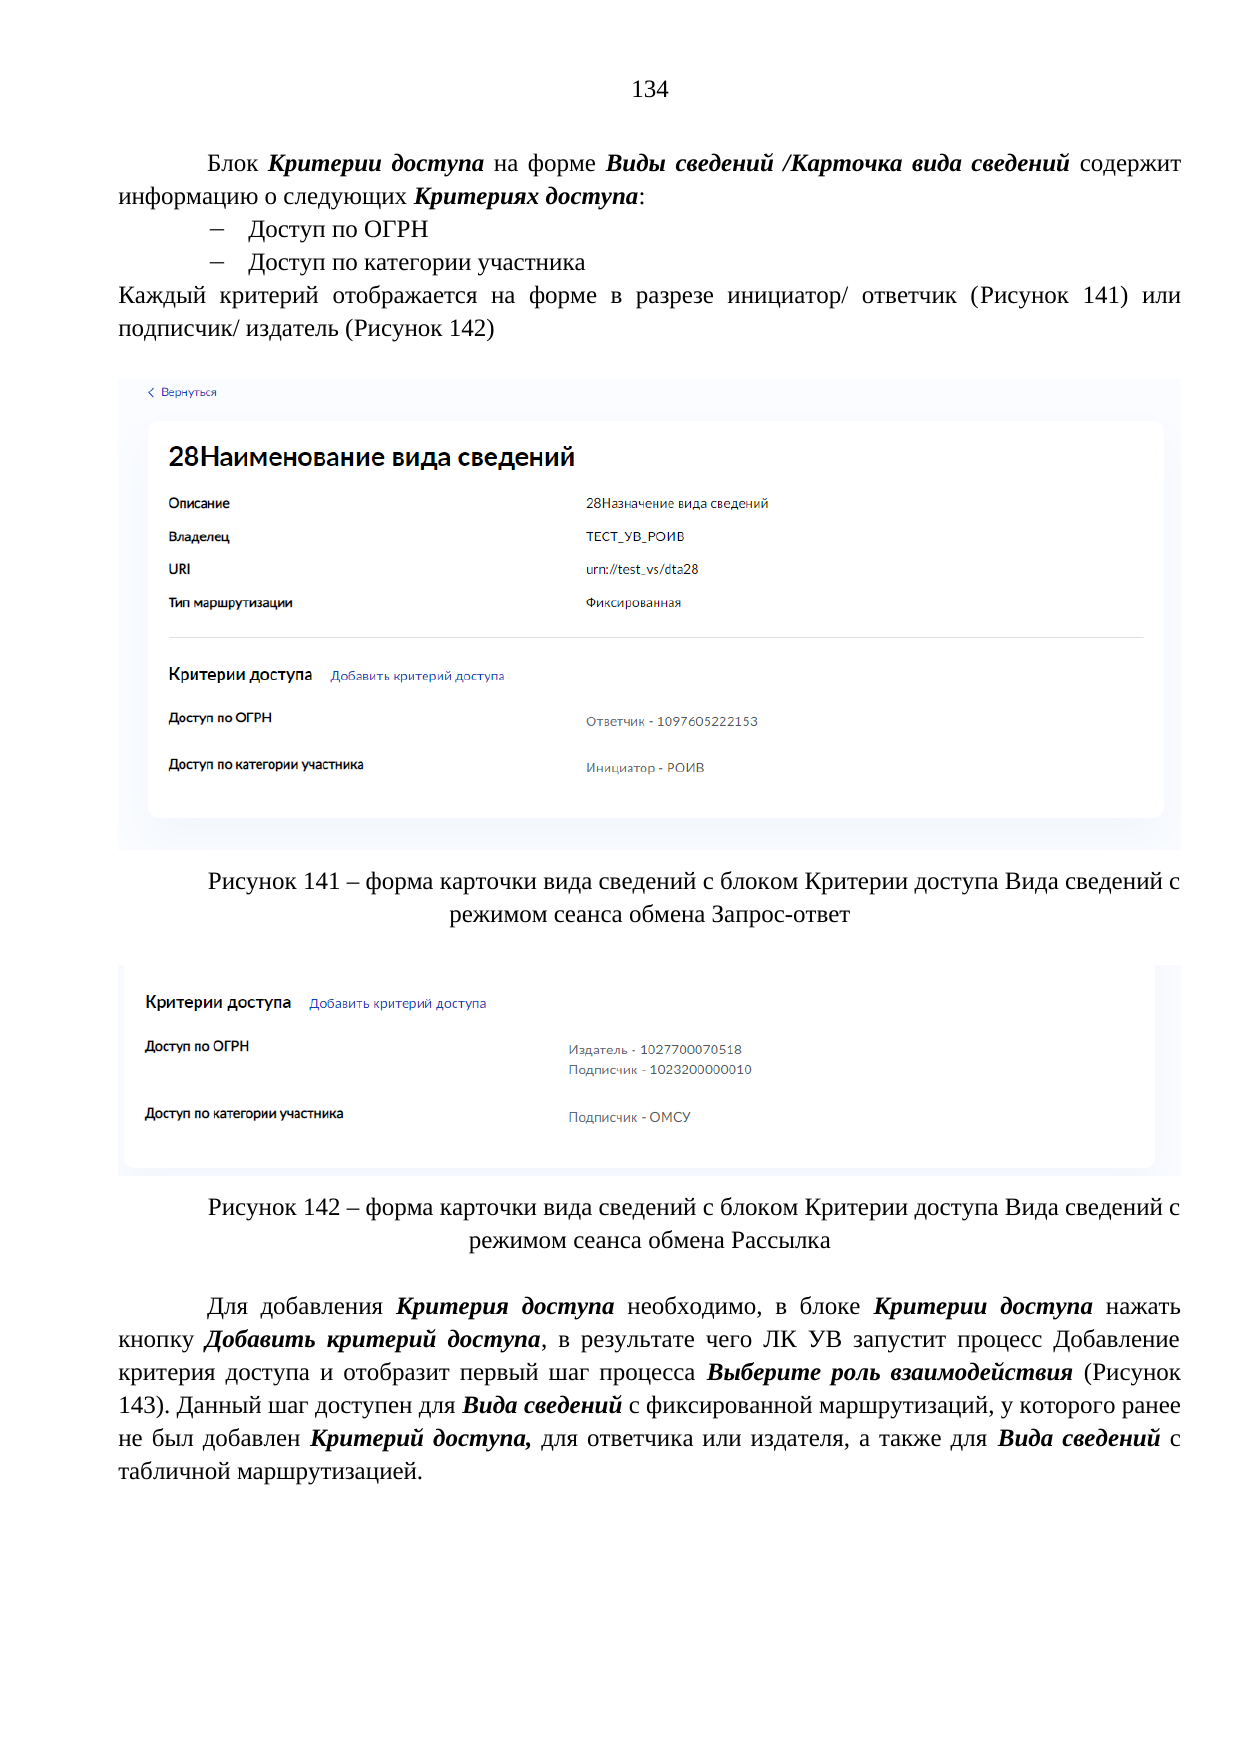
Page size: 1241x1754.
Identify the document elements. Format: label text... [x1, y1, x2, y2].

list Доступ по категории участника [207, 247, 1181, 276]
picture [118, 378, 1182, 850]
text Для добавления Критерия доступа необходимо, в блоке Критерии доступа нажать кнопку Добавить критерий доступа, в результате чего ЛК УВ запустит процесс Добавление критерия доступа и отобразит первый шаг процесса Выберите роль взаимодействия (Рисунок 143). Данный шаг доступен для Вида сведений с фиксированной маршрутизаций, у которого ранее не был добавлен Критерий доступа, для ответчика или издателя, а также для Вида сведений с табличной маршрутизацией. [118, 1291, 1181, 1485]
list Доступ по ОГРН [207, 214, 1181, 242]
text Блок Критерии доступа на форме Виды сведений /Карточка вида сведений содержит информацию о следующих Критериях доступа: [118, 148, 1181, 209]
text Рисунок 141 – форма карточки вида сведений с блоком Критерии доступа Вида сведений с режимом сеанса обмена Запрос-ответ [118, 866, 1181, 928]
picture [118, 965, 1182, 1176]
text Каждый критерий отображается на форме в разрезе инициатор/ ответчик (Рисунок 141) или подписчик/ издатель (Рисунок 142) [118, 280, 1181, 342]
text Рисунок 142 – форма карточки вида сведений с блоком Критерии доступа Вида сведений с режимом сеанса обмена Рассылка [118, 1192, 1181, 1254]
